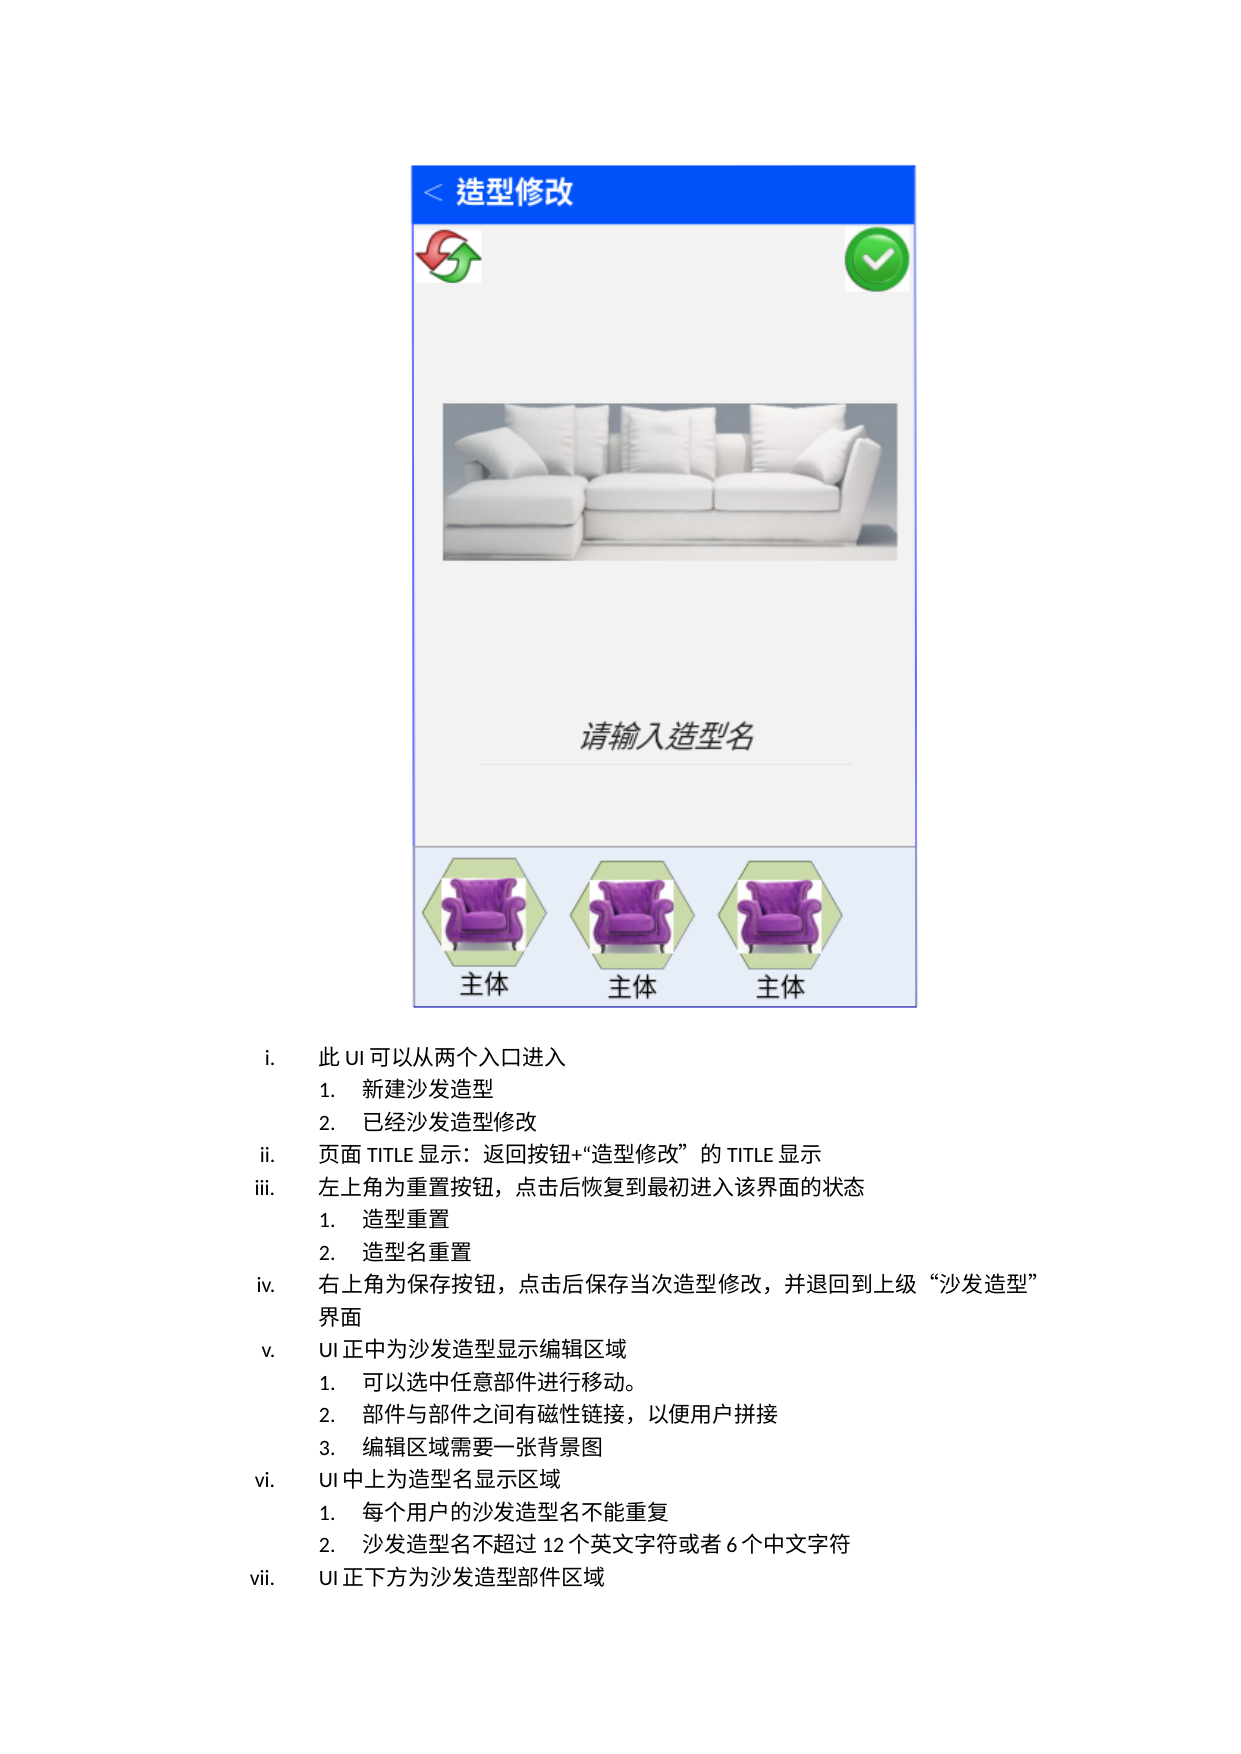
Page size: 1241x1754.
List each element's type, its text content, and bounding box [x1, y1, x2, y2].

list UI中上为造型名显示区域 [275, 1462, 1053, 1494]
list UI正下方为沙发造型部件区域 [275, 1559, 1053, 1592]
list 页面TITLE显示：返回按钮+“造型修改”的TITLE显示 [275, 1137, 1053, 1169]
list 右上角为保存按钮，点击后保存当次造型修改，并退回到上级“沙发造型”界面 [275, 1267, 1053, 1332]
list 左上角为重置按钮，点击后恢复到最初进入该界面的状态 [275, 1169, 1053, 1202]
list 造型重置 [319, 1202, 1053, 1234]
list 部件与部件之间有磁性链接，以便用户拼接 [319, 1397, 1053, 1429]
list 编辑区域需要一张背景图 [319, 1429, 1053, 1462]
list 造型名重置 [319, 1234, 1053, 1267]
list 已经沙发造型修改 [319, 1104, 1053, 1137]
list 沙发造型名不超过12个英文字符或者6个中文字符 [319, 1527, 1053, 1559]
list 可以选中任意部件进行移动。 [319, 1364, 1053, 1397]
list 每个用户的沙发造型名不能重复 [319, 1494, 1053, 1527]
list 此UI可以从两个入口进入 [275, 1039, 1053, 1072]
list 新建沙发造型 [319, 1072, 1053, 1104]
list UI正中为沙发造型显示编辑区域 [275, 1332, 1053, 1364]
